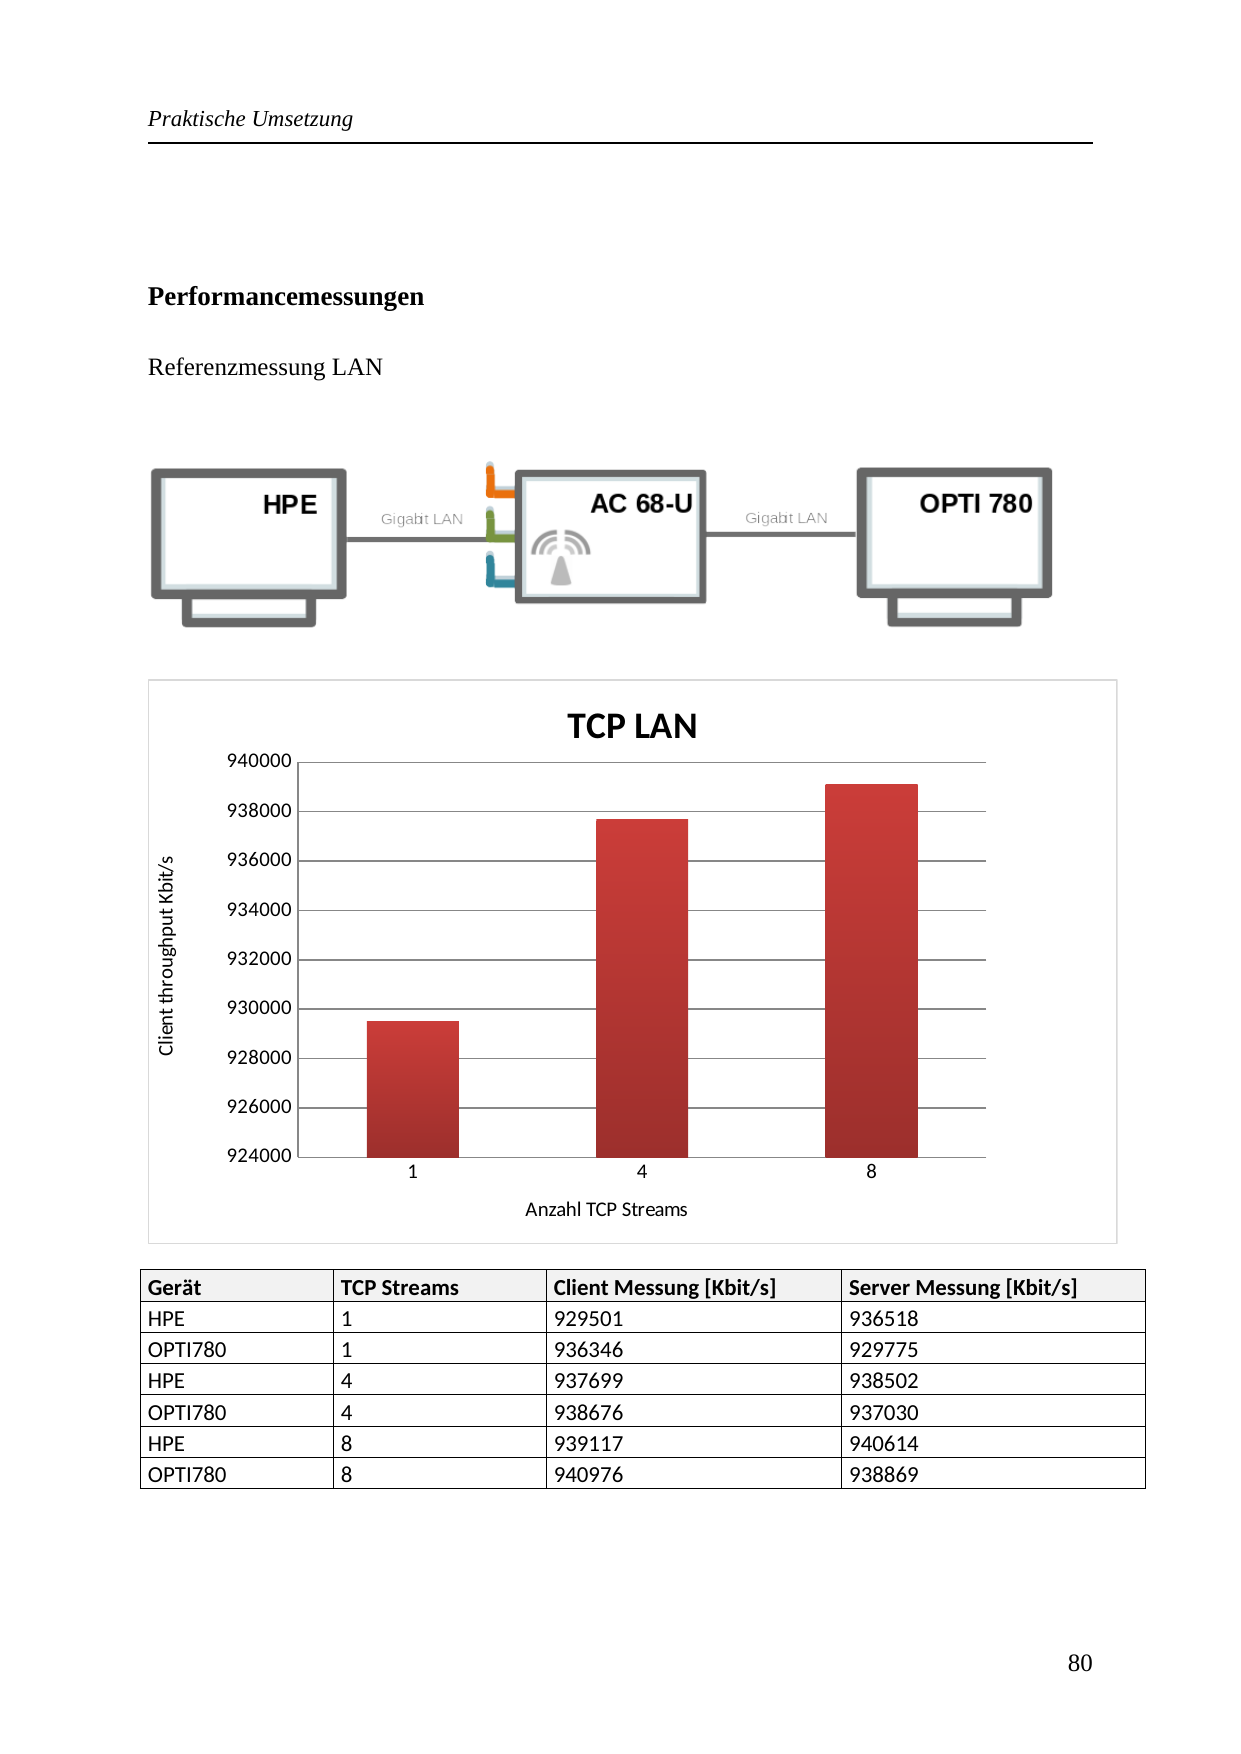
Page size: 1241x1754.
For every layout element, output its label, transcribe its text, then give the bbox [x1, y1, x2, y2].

table_header Client Messung [Kbit/s] [547, 1270, 841, 1301]
table_cell OPTI780 [141, 1458, 333, 1488]
table_cell HPE [141, 1302, 333, 1332]
table_cell 937030 [842, 1395, 1145, 1426]
table_cell 1 [334, 1333, 546, 1363]
text Referenzmessung LAN [148, 352, 1093, 381]
table_cell 938869 [842, 1458, 1145, 1488]
table_header Gerät [141, 1270, 333, 1301]
table_cell HPE [141, 1364, 333, 1394]
table_cell OPTI780 [141, 1333, 333, 1363]
table_cell HPE [141, 1427, 333, 1457]
table_cell 939117 [547, 1427, 841, 1457]
table_cell 4 [334, 1395, 546, 1426]
table_cell 8 [334, 1458, 546, 1488]
table_cell 1 [334, 1302, 546, 1332]
table_cell 8 [334, 1427, 546, 1457]
table_cell 937699 [547, 1364, 841, 1394]
table_cell 929501 [547, 1302, 841, 1332]
table_cell 940614 [842, 1427, 1145, 1457]
table_cell 938676 [547, 1395, 841, 1426]
table_cell 929775 [842, 1333, 1145, 1363]
table_header Server Messung [Kbit/s] [842, 1270, 1145, 1301]
table_header TCP Streams [334, 1270, 546, 1301]
table_cell 938502 [842, 1364, 1145, 1394]
table_cell 940976 [547, 1458, 841, 1488]
table_cell 4 [334, 1364, 546, 1394]
subtitle Performancemessungen [148, 280, 1093, 311]
table_cell 936346 [547, 1333, 841, 1363]
table_cell OPTI780 [141, 1395, 333, 1426]
table_cell 936518 [842, 1302, 1145, 1332]
